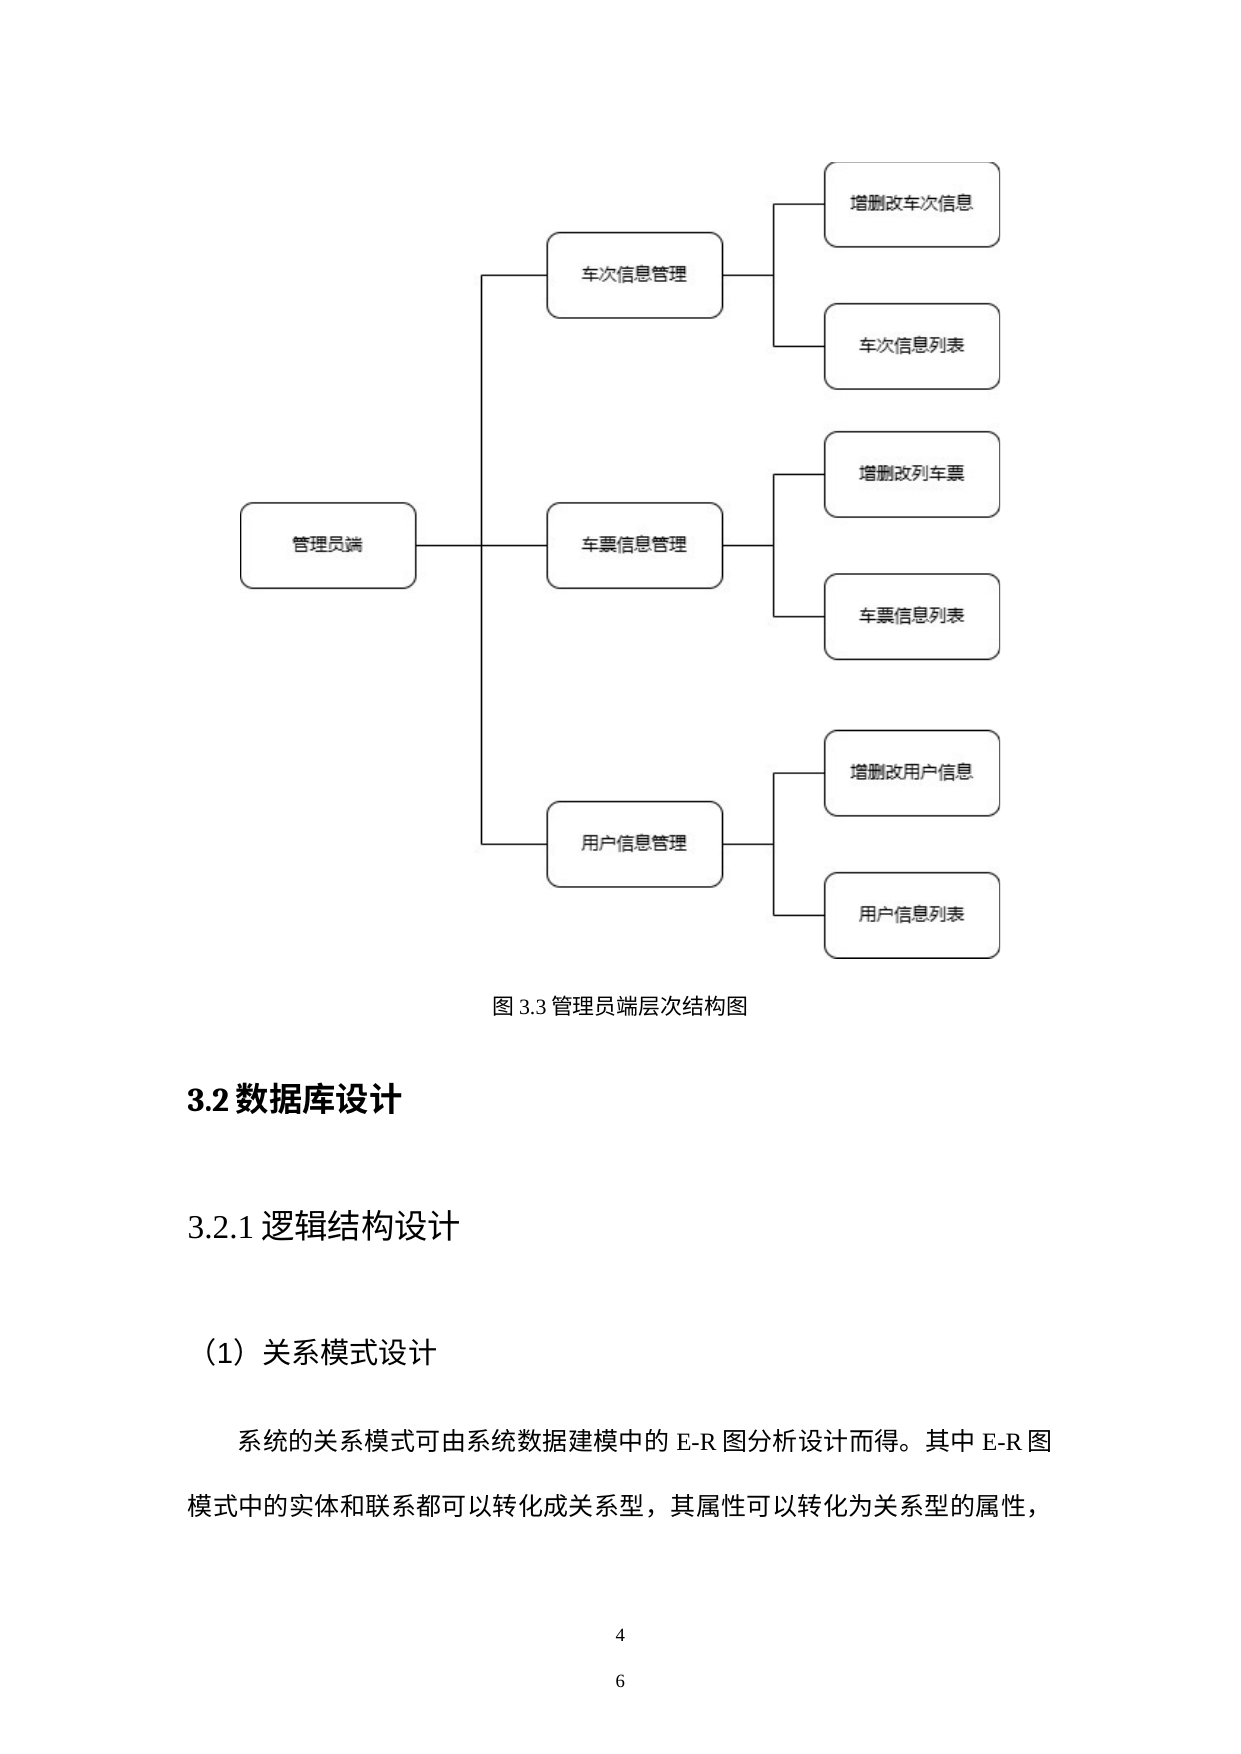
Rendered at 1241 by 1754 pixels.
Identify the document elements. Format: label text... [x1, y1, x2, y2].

text 图3.3管理员端层次结构图 [187, 989, 1053, 1021]
subtitle 3.2数据库设计 [187, 1064, 1053, 1129]
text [187, 1407, 1053, 1537]
subtitle （1）关系模式设计 [187, 1319, 1053, 1384]
subtitle 3.2.1逻辑结构设计 [187, 1191, 1053, 1256]
picture [240, 162, 1001, 959]
